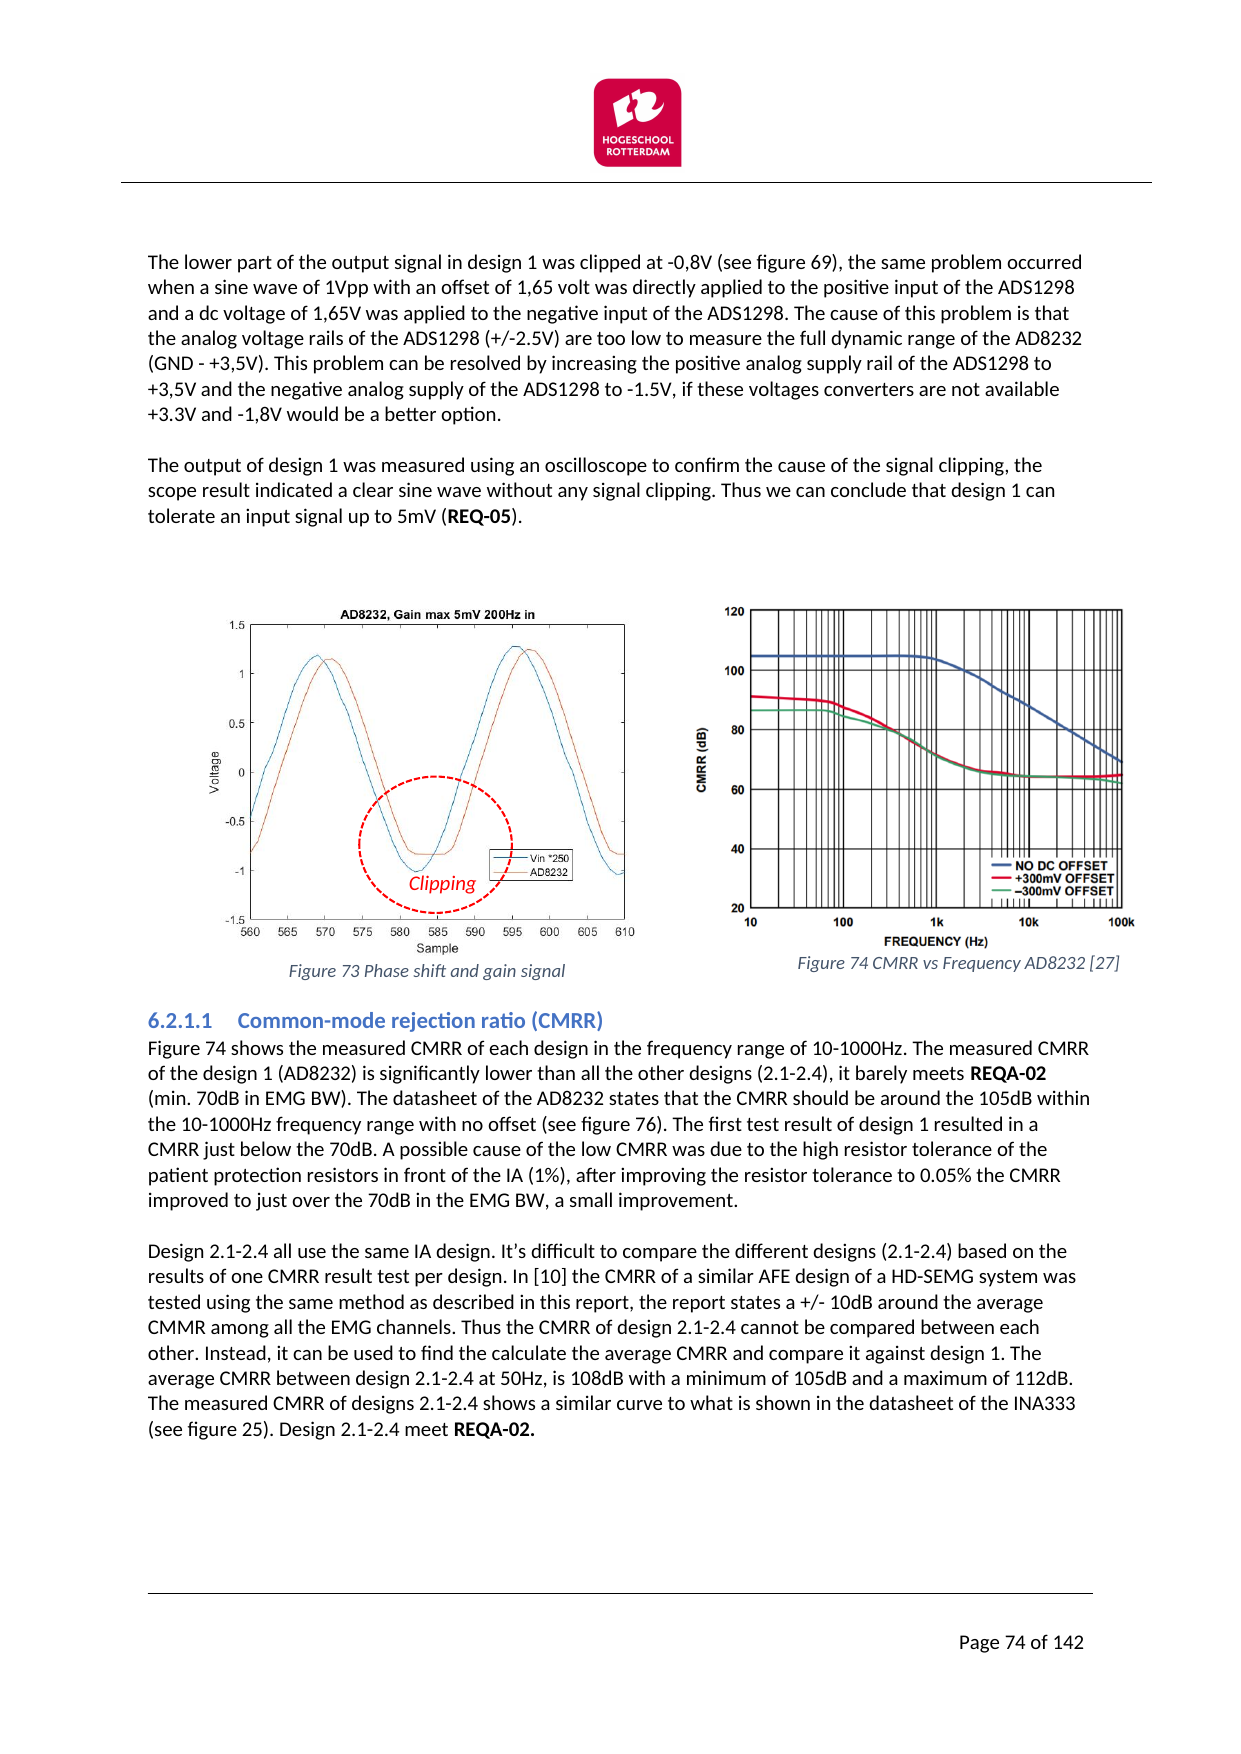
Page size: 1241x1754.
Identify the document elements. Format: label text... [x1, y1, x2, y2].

text Design 2.1-2.4 all use the same IA design. It’s difficult to compare the different designs (2.1-2.4) based on the results of one CMRR result test per design. In [10] the CMRR of a similar AFE design of a HD-SEMG system was tested using the same method as described in this report, the report states a +/- 10dB around the average CMMR among all the EMG channels. Thus the CMRR of design 2.1-2.4 cannot be compared between each other. Instead, it can be used to find the calculate the average CMRR and compare it against design 1. The average CMRR between design 2.1-2.4 at 50Hz, is 108dB with a minimum of 105dB and a maximum of 112dB. The measured CMRR of designs 2.1-2.4 shows a similar curve to what is shown in the datasheet of the INA333 (see figure 25). Design 2.1-2.4 meet REQA-02. [148, 1238, 1093, 1441]
table_header Figure 73 Phase shift and gain signal [88, 598, 679, 1002]
picture [691, 597, 1140, 952]
picture [590, 73, 685, 173]
text The lower part of the output signal in design 1 was clipped at -0,8V (see figure 69), the same problem occurred when a sine wave of 1Vpp with an offset of 1,65 volt was directly applied to the positive input of the ADS1298 and a dc voltage of 1,65V was applied to the negative input of the ADS1298. The cause of this problem is that the analog voltage rails of the ADS1298 (+/-2.5V) are too low to measure the full dynamic range of the AD8232 (GND - +3,5V). This problem can be resolved by increasing the positive analog supply rail of the ADS1298 to +3,5V and the negative analog supply of the ADS1298 to -1.5V, if these voltages converters are not available +3.3V and -1,8V would be a better option. [148, 249, 1093, 427]
subtitle Common-mode rejection ratio (CMRR) [148, 1007, 1093, 1035]
picture [187, 597, 670, 959]
table_header Figure 74 CMRR vs Frequency AD8232 [27] [679, 598, 1151, 1002]
text Figure 74 shows the measured CMRR of each design in the frequency range of 10-1000Hz. The measured CMRR of the design 1 (AD8232) is significantly lower than all the other designs (2.1-2.4), it barely meets REQA-02 (min. 70dB in EMG BW). The datasheet of the AD8232 states that the CMRR should be around the 105dB within the 10-1000Hz frequency range with no offset (see figure 76). The first test result of design 1 resulted in a CMRR just below the 70dB. A possible cause of the low CMRR was due to the high resistor tolerance of the patient protection resistors in front of the IA (1%), after improving the resistor tolerance to 0.05% the CMRR improved to just over the 70dB in the EMG BW, a small improvement. [148, 1035, 1093, 1213]
text The output of design 1 was measured using an oscilloscope to confirm the cause of the signal clipping, the scope result indicated a clear sine wave without any signal clipping. Thus we can conclude that design 1 can tolerate an input signal up to 5mV (REQ-05). [148, 452, 1093, 528]
